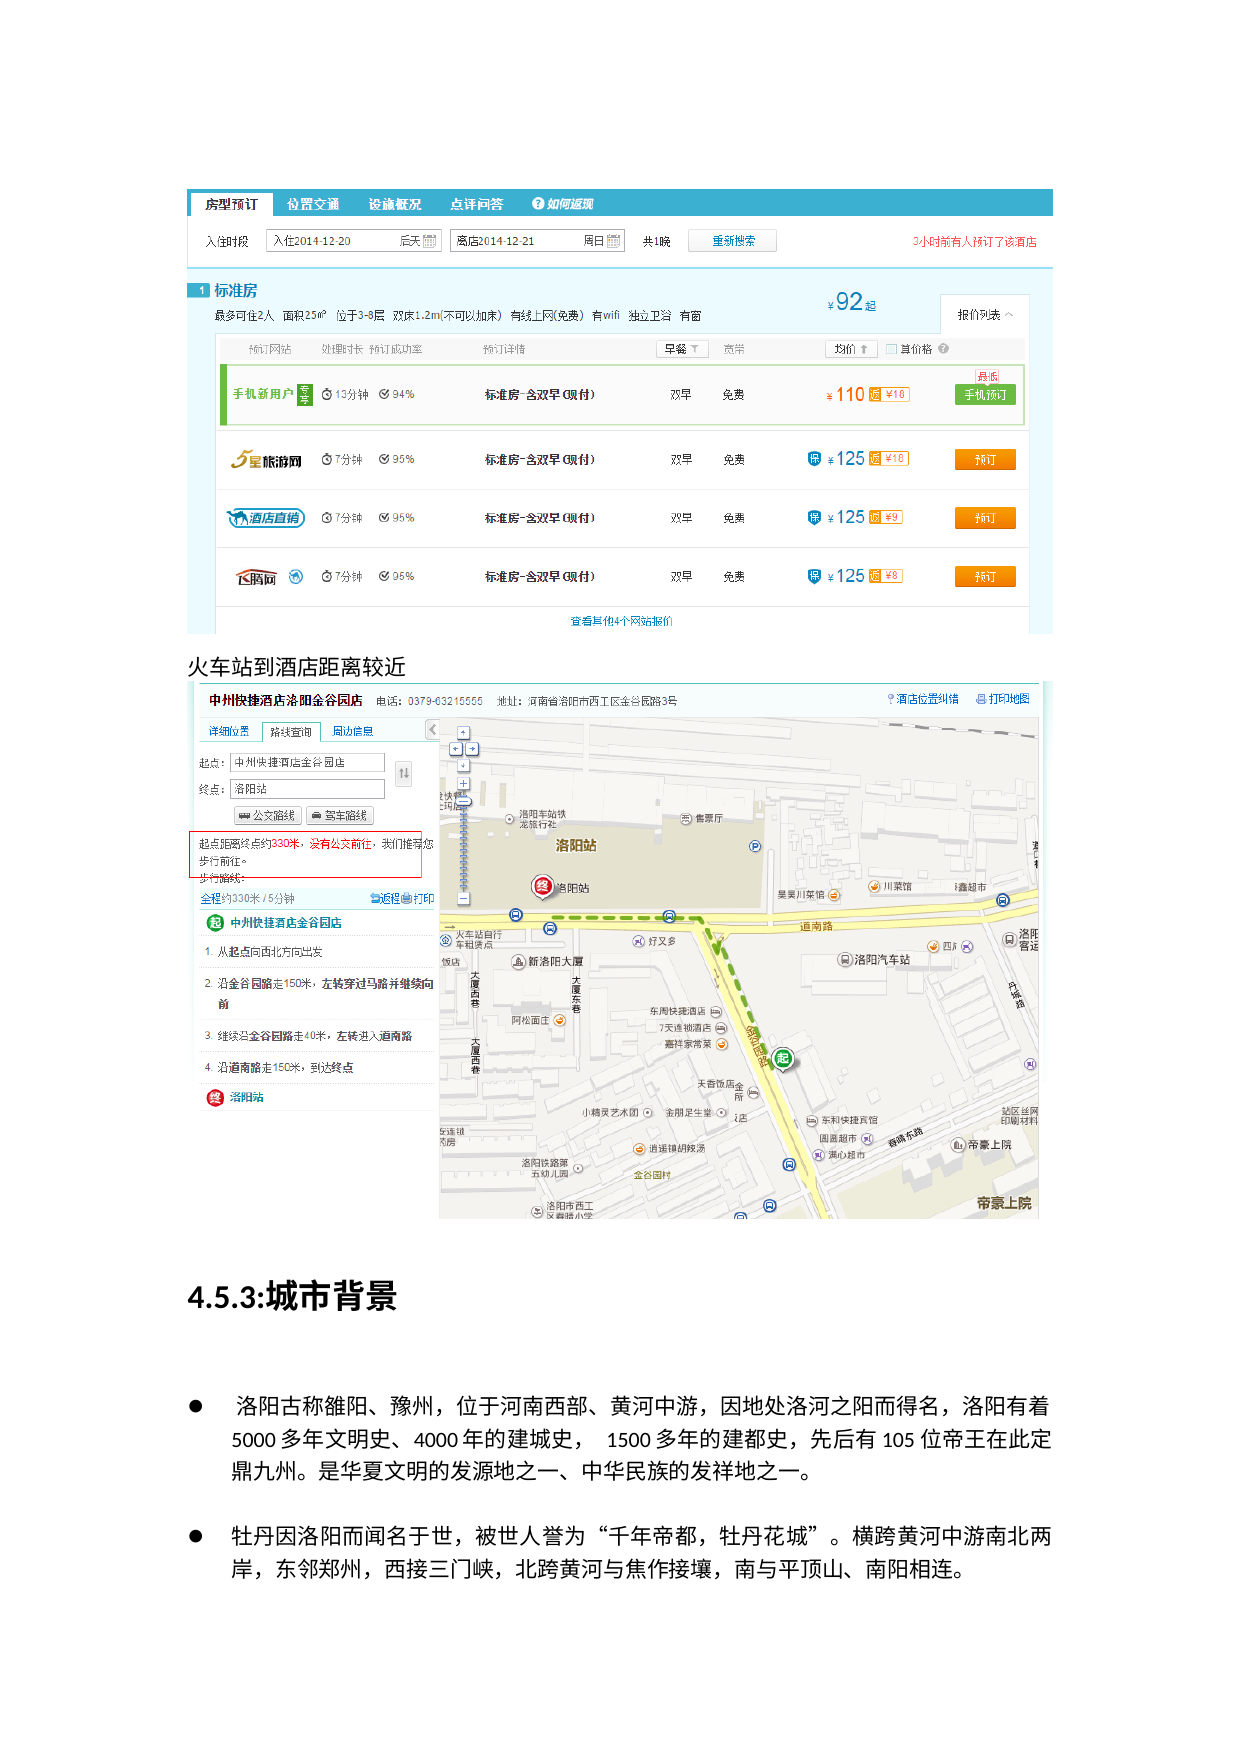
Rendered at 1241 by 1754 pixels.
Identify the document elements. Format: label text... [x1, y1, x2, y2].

list 牡丹因洛阳而闻名于世，被世人誉为“千年帝都，牡丹花城”。横跨黄河中游南北两岸，东邻郑州，西接三门峡，北跨黄河与焦作接壤，南与平顶山、南阳相连。 [187, 1519, 1053, 1584]
picture [187, 161, 1053, 634]
list 洛阳古称雒阳、豫州，位于河南西部、黄河中游，因地处洛河之阳而得名，洛阳有着5000多年文明史、4000年的建城史， 1500多年的建都史，先后有105位帝王在此定鼎九州。是华夏文明的发源地之一、中华民族的发祥地之一。 [187, 1389, 1053, 1486]
text 火车站到酒店距离较近 [187, 649, 1053, 681]
subtitle 4.5.3:城市背景 [187, 1262, 1053, 1327]
picture [187, 681, 1053, 1219]
